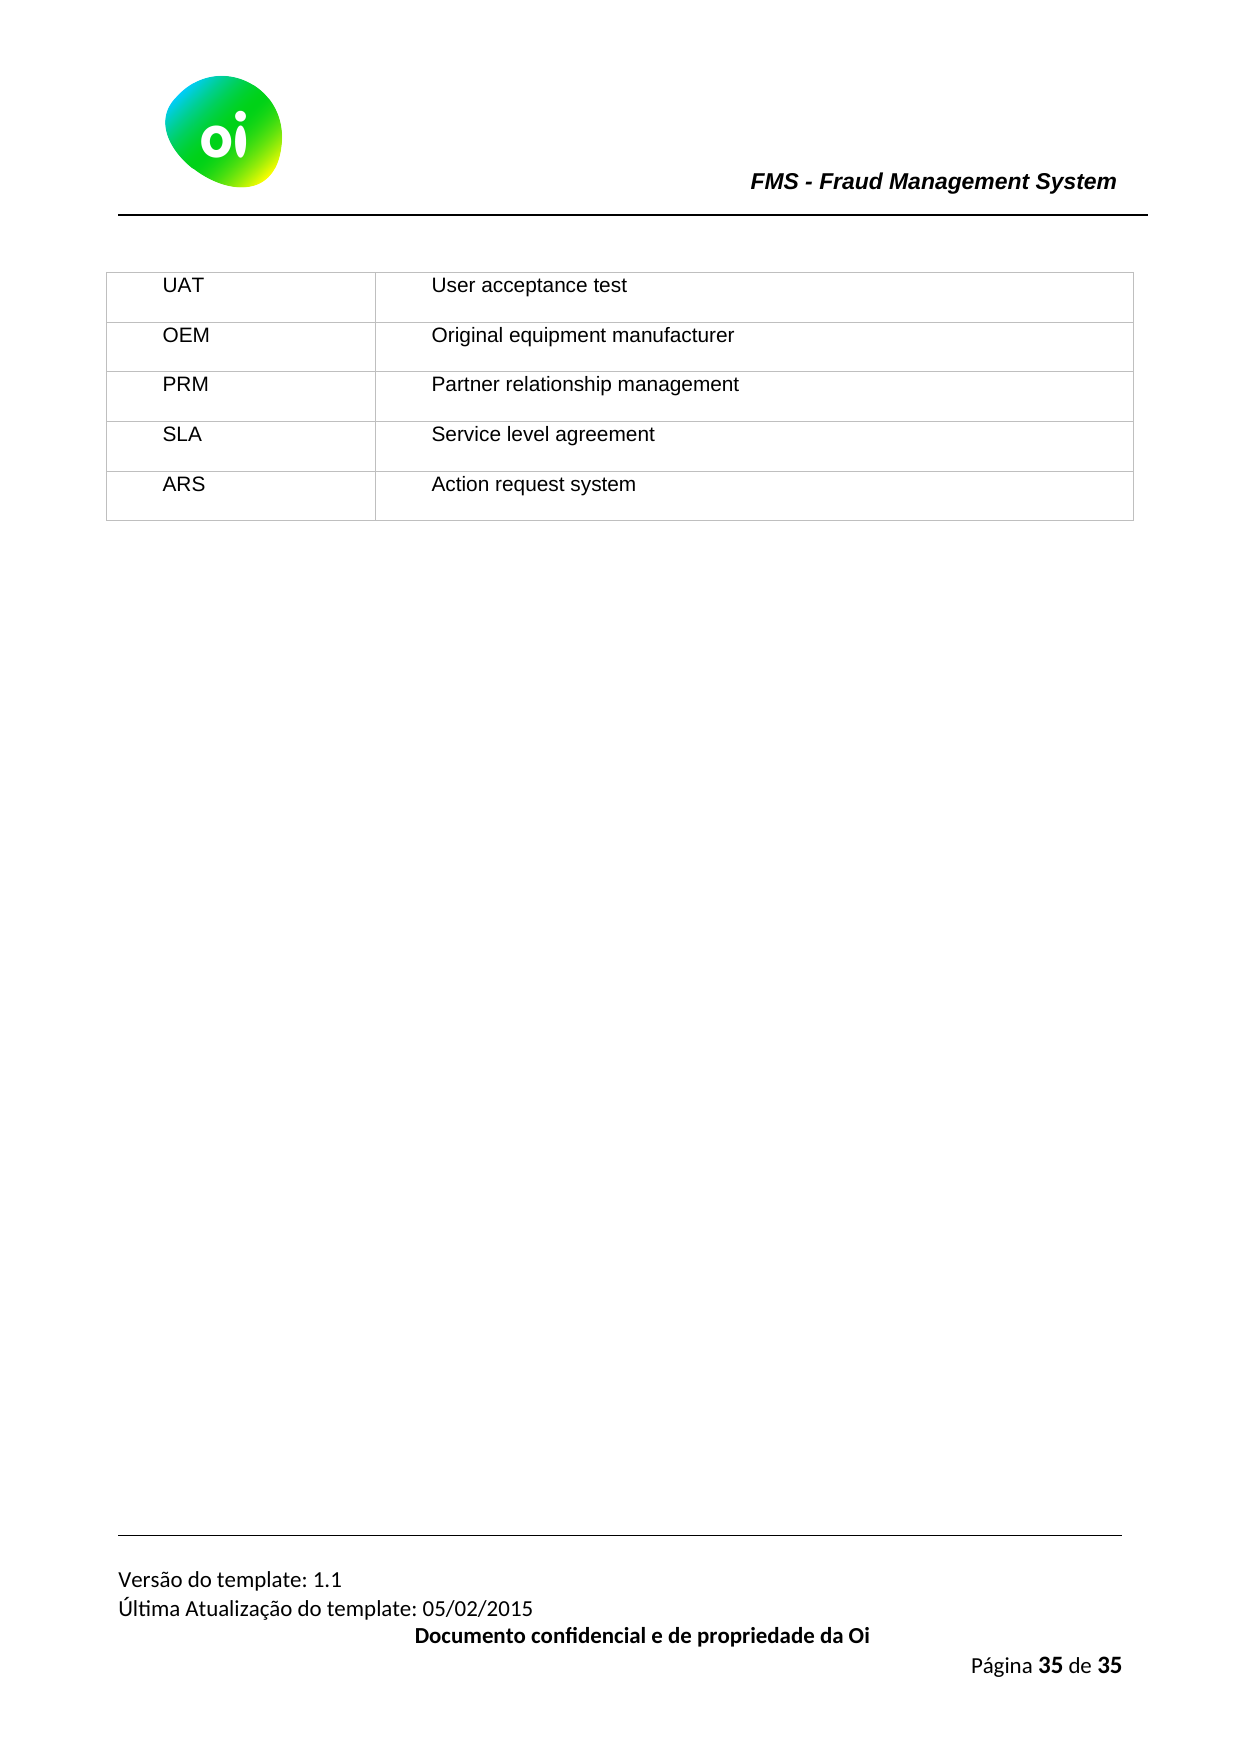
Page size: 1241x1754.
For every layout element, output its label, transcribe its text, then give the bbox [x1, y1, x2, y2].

table_cell SLA [107, 422, 375, 471]
table_cell PRM [107, 372, 375, 421]
table_cell Partner relationship management [376, 372, 1133, 421]
table_cell Service level agreement [376, 422, 1133, 471]
table_cell UAT [107, 273, 375, 322]
table_cell ARS [107, 472, 375, 520]
table_cell Action request system [376, 472, 1133, 520]
table_cell Original equipment manufacturer [376, 323, 1133, 371]
picture [162, 73, 285, 190]
table_cell OEM [107, 323, 375, 371]
table_cell User acceptance test [376, 273, 1133, 322]
